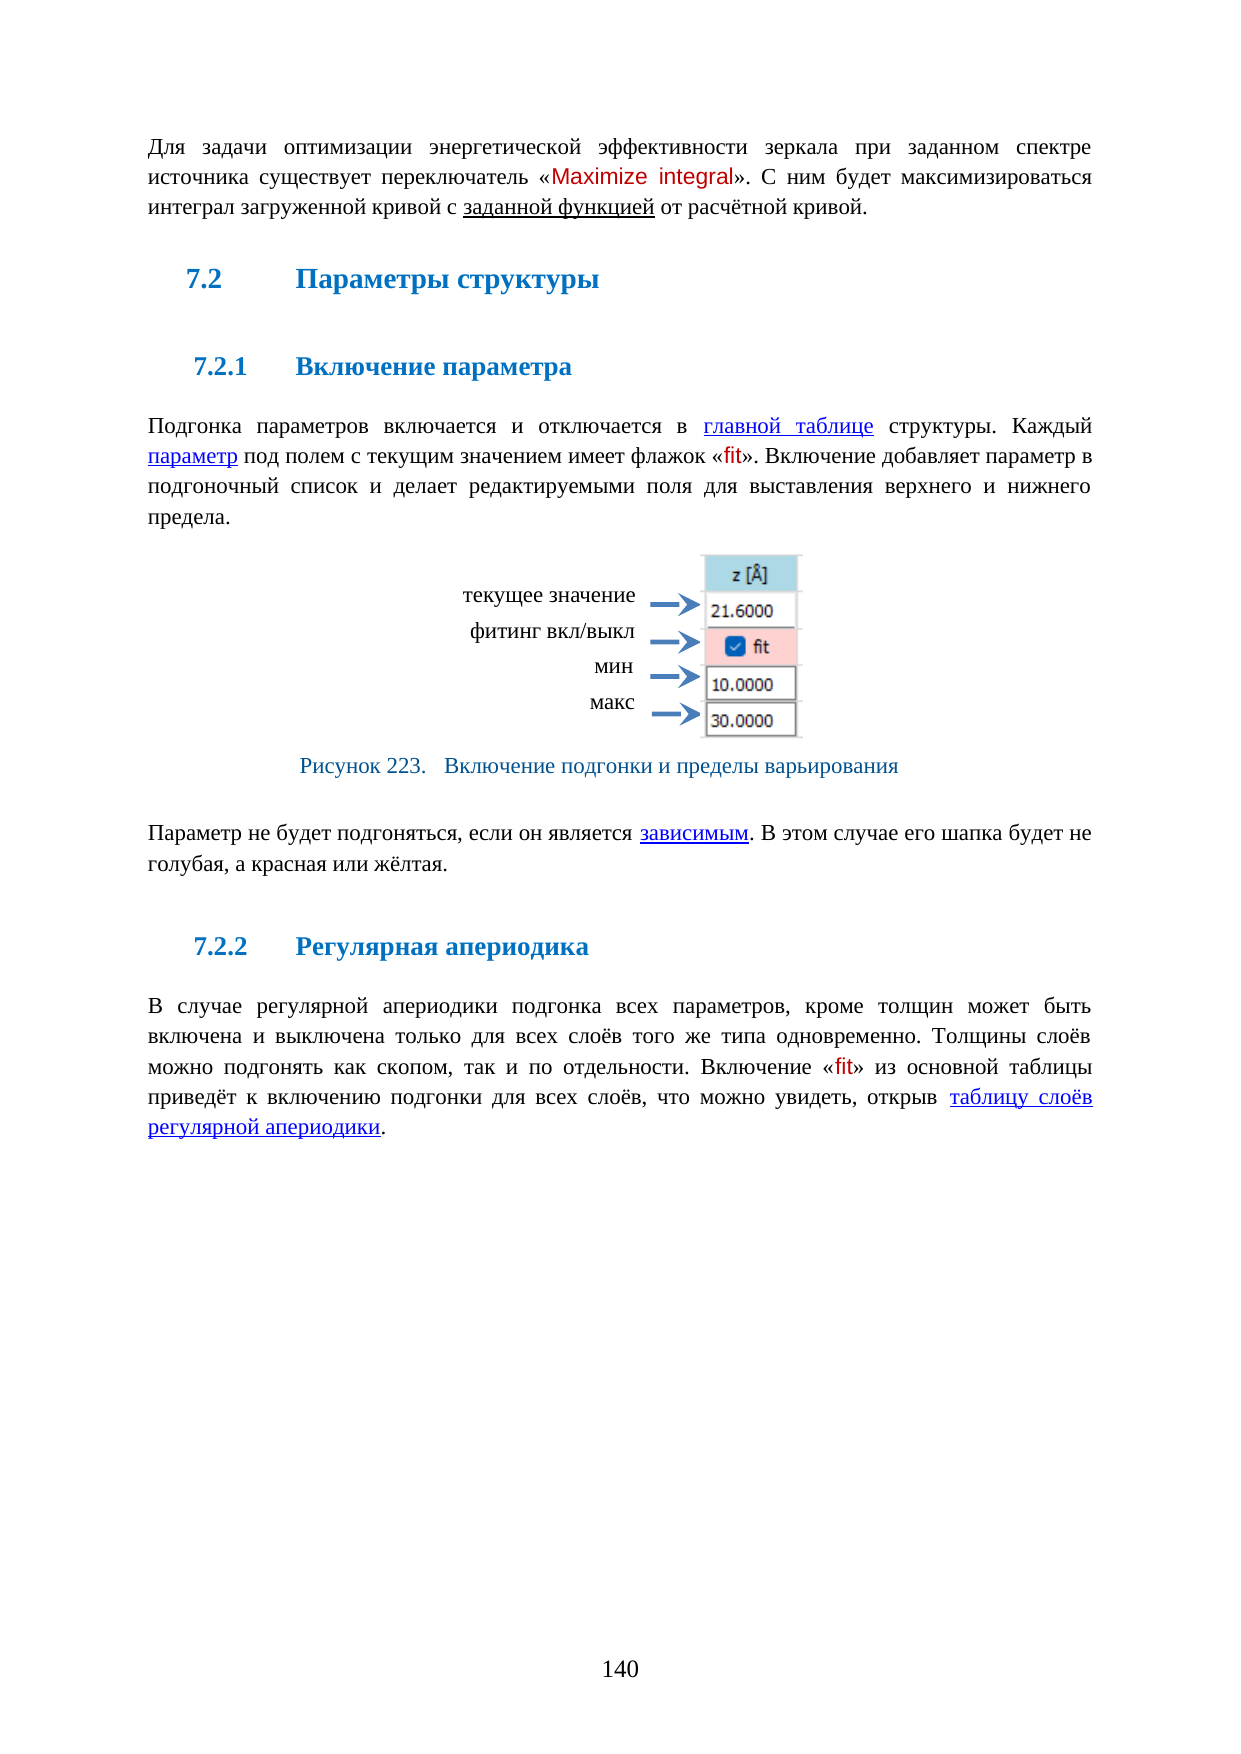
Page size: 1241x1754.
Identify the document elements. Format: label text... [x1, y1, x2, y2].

text В случае регулярной апериодики подгонка всех параметров, кроме толщин может быть включена и выключена только для всех слоёв того же типа одновременно. Толщины слоёв можно подгонять как скопом, так и по отдельности. Включение «fit» из основной таблицы приведёт к включению подгонки для всех слоёв, что можно увидеть, открыв таблицу слоёв регулярной апериодики. [148, 992, 1093, 1139]
text Параметр не будет подгоняться, если он является зависимым. В этом случае его шапка будет не голубая, а красная или жёлтая. [148, 819, 1093, 876]
list Включение подгонки и пределы варьирования [178, 571, 1093, 778]
subtitle Параметры структуры [155, 261, 1093, 295]
text Подгонка параметров включается и отключается в главной таблице структуры. Каждый параметр под полем с текущим значением имеет флажок «fit». Включение добавляет параметр в подгоночный список и делает редактируемыми поля для выставления верхнего и нижнего предела. [148, 412, 1093, 529]
subtitle Включение параметра [193, 350, 1093, 381]
picture [700, 550, 803, 743]
subtitle Регулярная апериодика [193, 930, 1093, 961]
text Для задачи оптимизации энергетической эффективности зеркала при заданном спектре источника существует переключатель «Maximize integral». С ним будет максимизироваться интеграл загруженной кривой с заданной функцией от расчётной кривой. [148, 133, 1093, 220]
